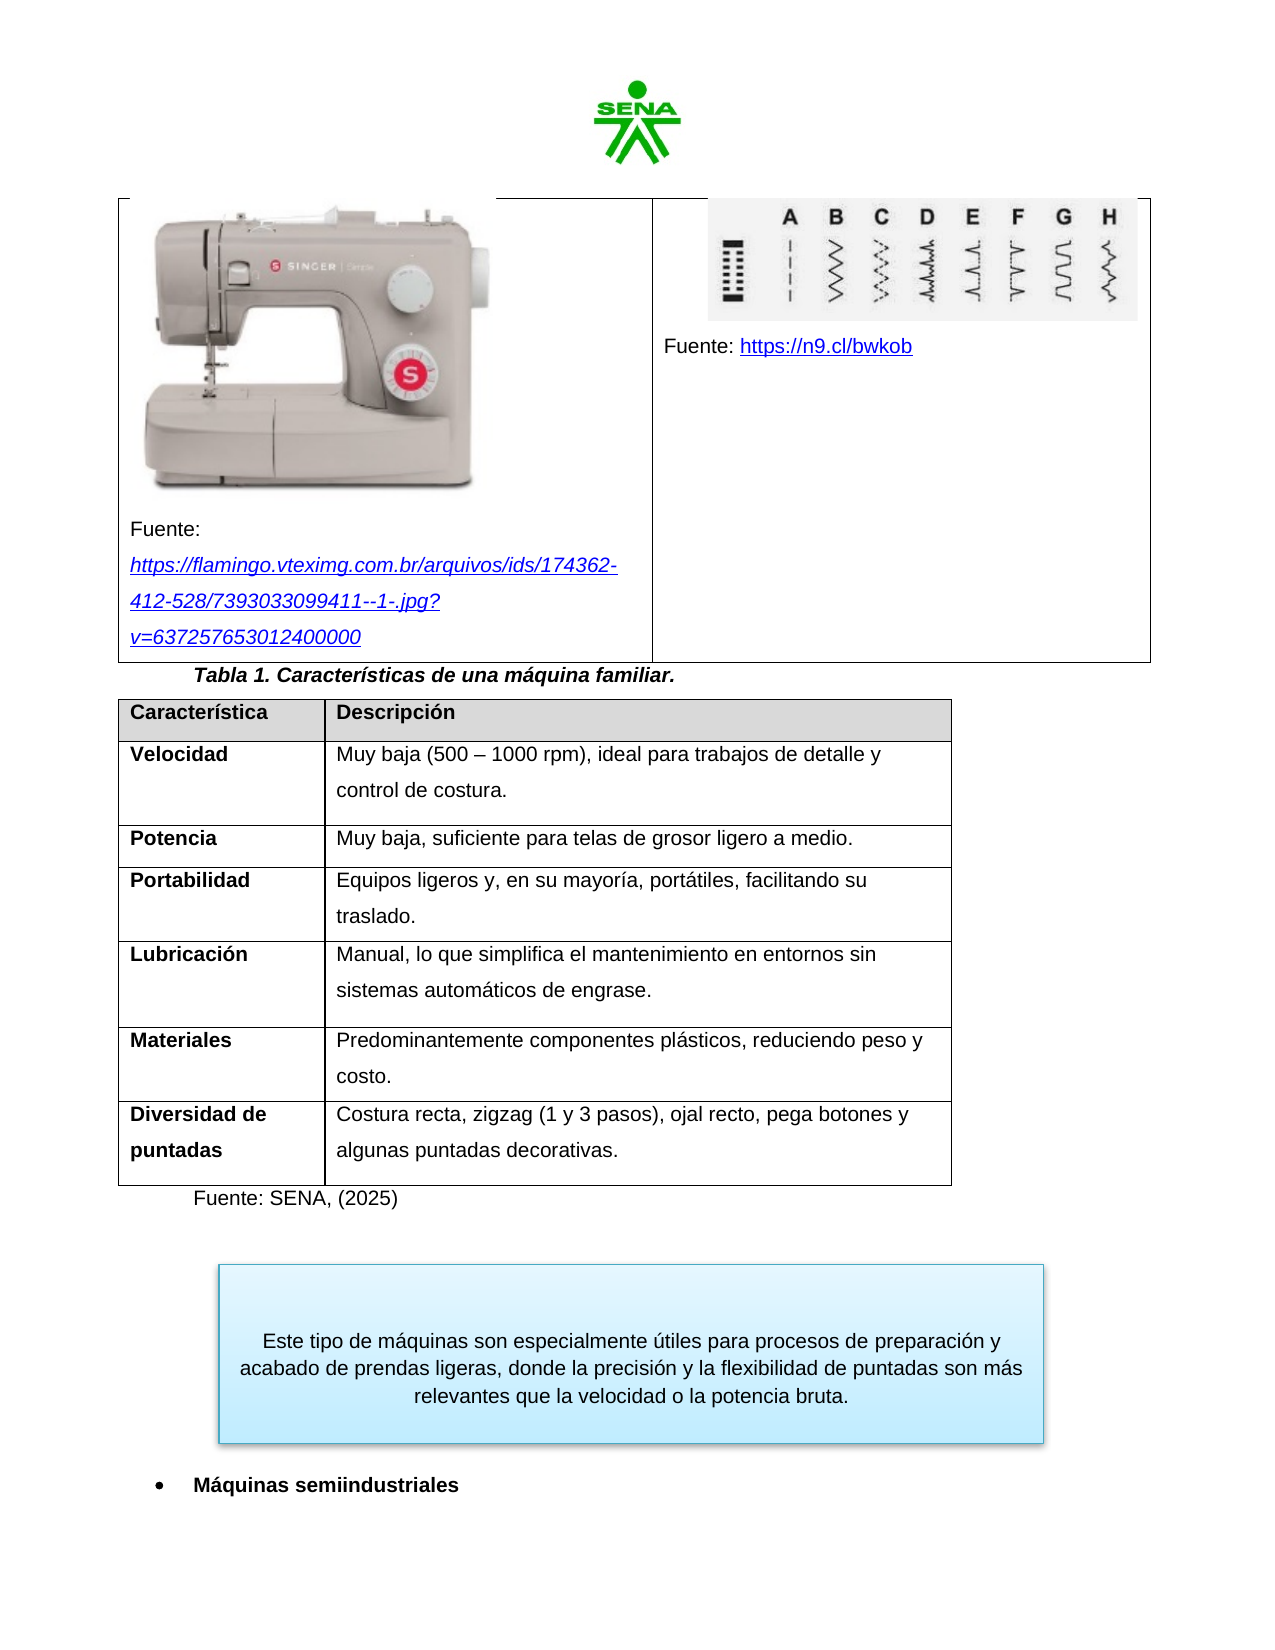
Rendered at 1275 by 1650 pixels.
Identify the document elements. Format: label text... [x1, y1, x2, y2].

table_cell Muy baja, suficiente para telas de grosor ligero a medio. [326, 826, 951, 867]
table_header Descripción [326, 700, 951, 741]
table_header Figura 1. Máquina de coser familiar Fuente: https://flamingo.vteximg.com.br/arquivos/ids/174362-412-528/7393033099411--1-.jpg?v=637257653012400000 [119, 199, 652, 662]
picture [588, 75, 687, 172]
table_header Característica [119, 700, 324, 741]
table_cell Lubricación [119, 942, 324, 1027]
table_cell Potencia [119, 826, 324, 867]
table_cell Predominantemente componentes plásticos, reduciendo peso y costo. [326, 1028, 951, 1101]
list Tabla 1. Características de una máquina familiar. [193, 663, 1157, 687]
picture [129, 198, 497, 504]
table_cell Velocidad [119, 742, 324, 825]
table_cell Diversidad de puntadas [119, 1102, 324, 1185]
list Máquinas semiindustriales [156, 1473, 1157, 1497]
table_header Figura 2. Tipos de costura maquina familiar Fuente: https://n9.cl/bwkob [653, 199, 1150, 662]
table_cell Equipos ligeros y, en su mayoría, portátiles, facilitando su traslado. [326, 868, 951, 941]
table_cell Costura recta, zigzag (1 y 3 pasos), ojal recto, pega botones y algunas puntadas decorativas. [326, 1102, 951, 1185]
table_cell Muy baja (500 – 1000 rpm), ideal para trabajos de detalle y control de costura. [326, 742, 951, 825]
table_cell Manual, lo que simplifica el mantenimiento en entornos sin sistemas automáticos de engrase. [326, 942, 951, 1027]
table_cell Portabilidad [119, 868, 324, 941]
list Fuente: SENA, (2025) [193, 1186, 1157, 1210]
table_cell Materiales [119, 1028, 324, 1101]
picture [707, 198, 1138, 321]
